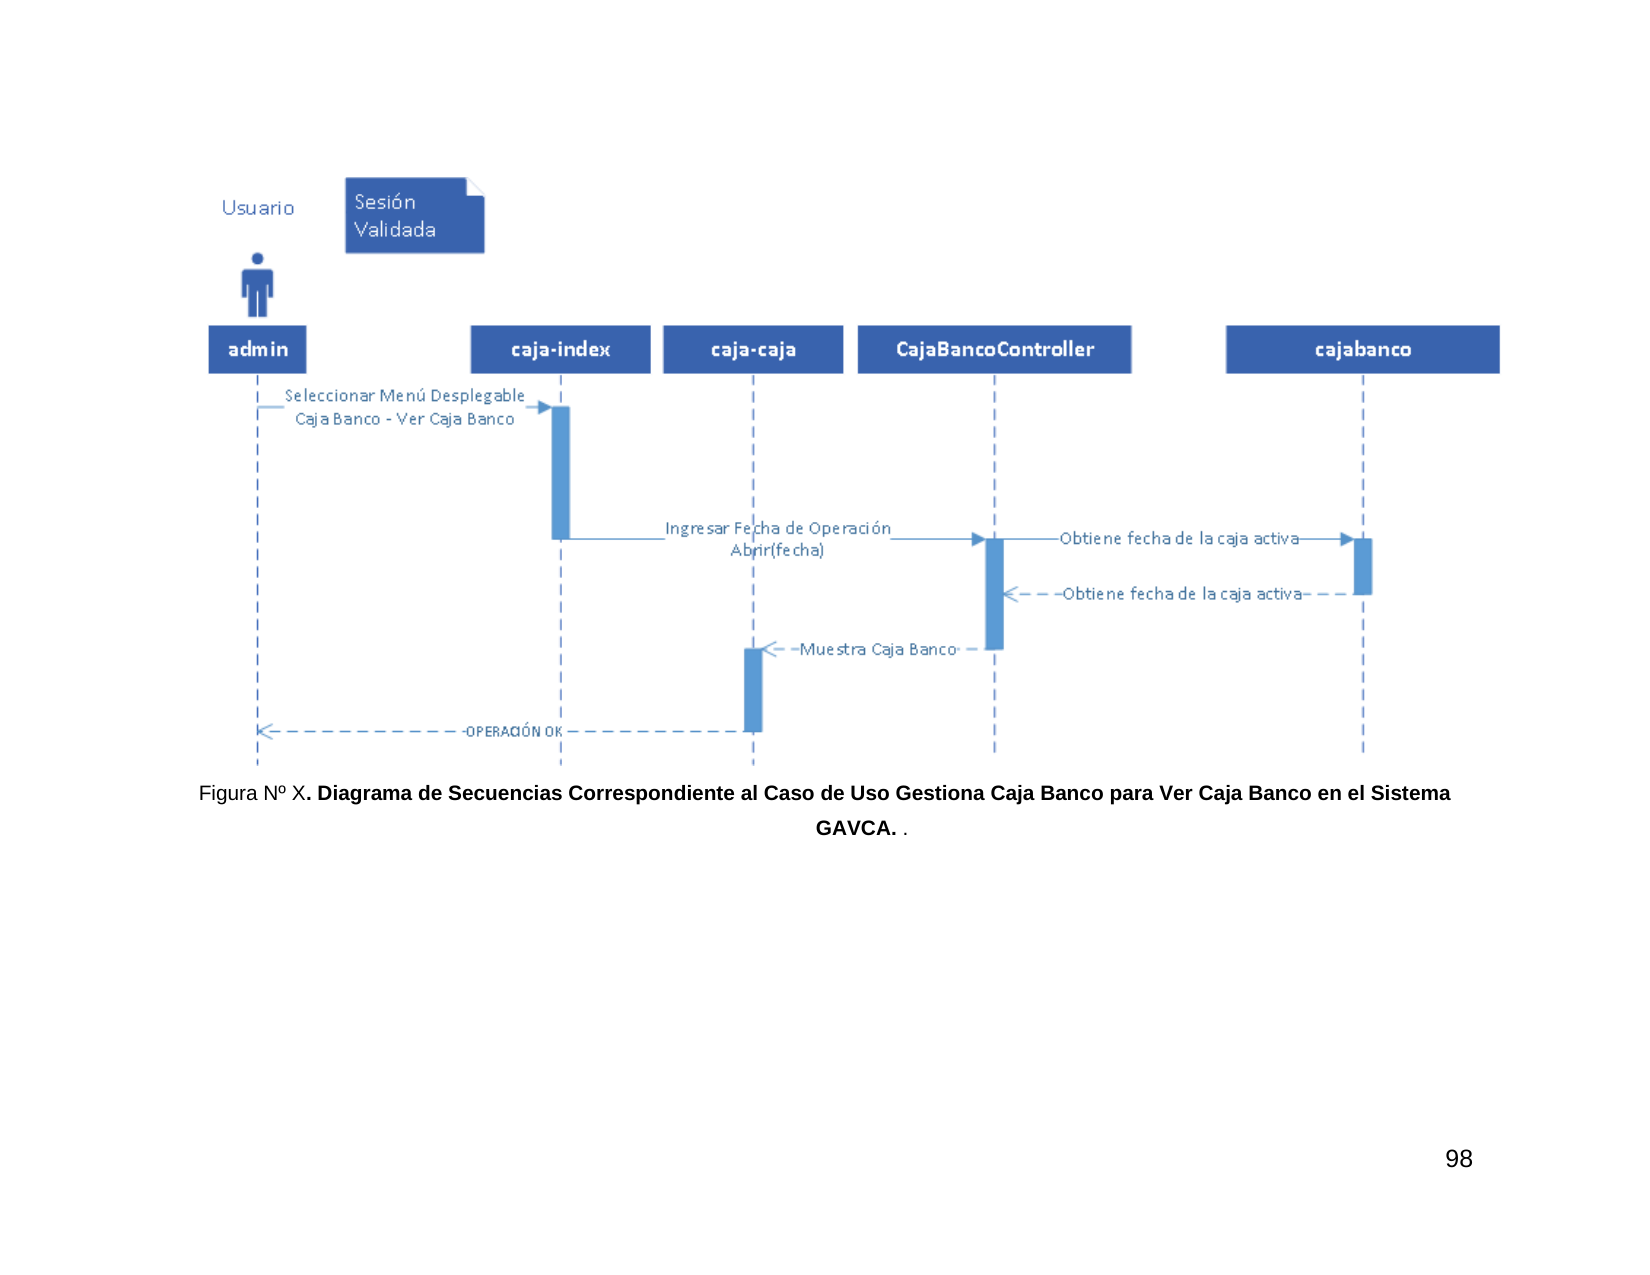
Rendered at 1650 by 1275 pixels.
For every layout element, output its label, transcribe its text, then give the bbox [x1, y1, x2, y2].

picture [206, 177, 1503, 766]
text Figura Nº X. Diagrama de Secuencias Correspondiente al Caso de Uso Gestiona Caja Banco para Ver Caja Banco en el Sistema GAVCA. . [177, 780, 1473, 840]
